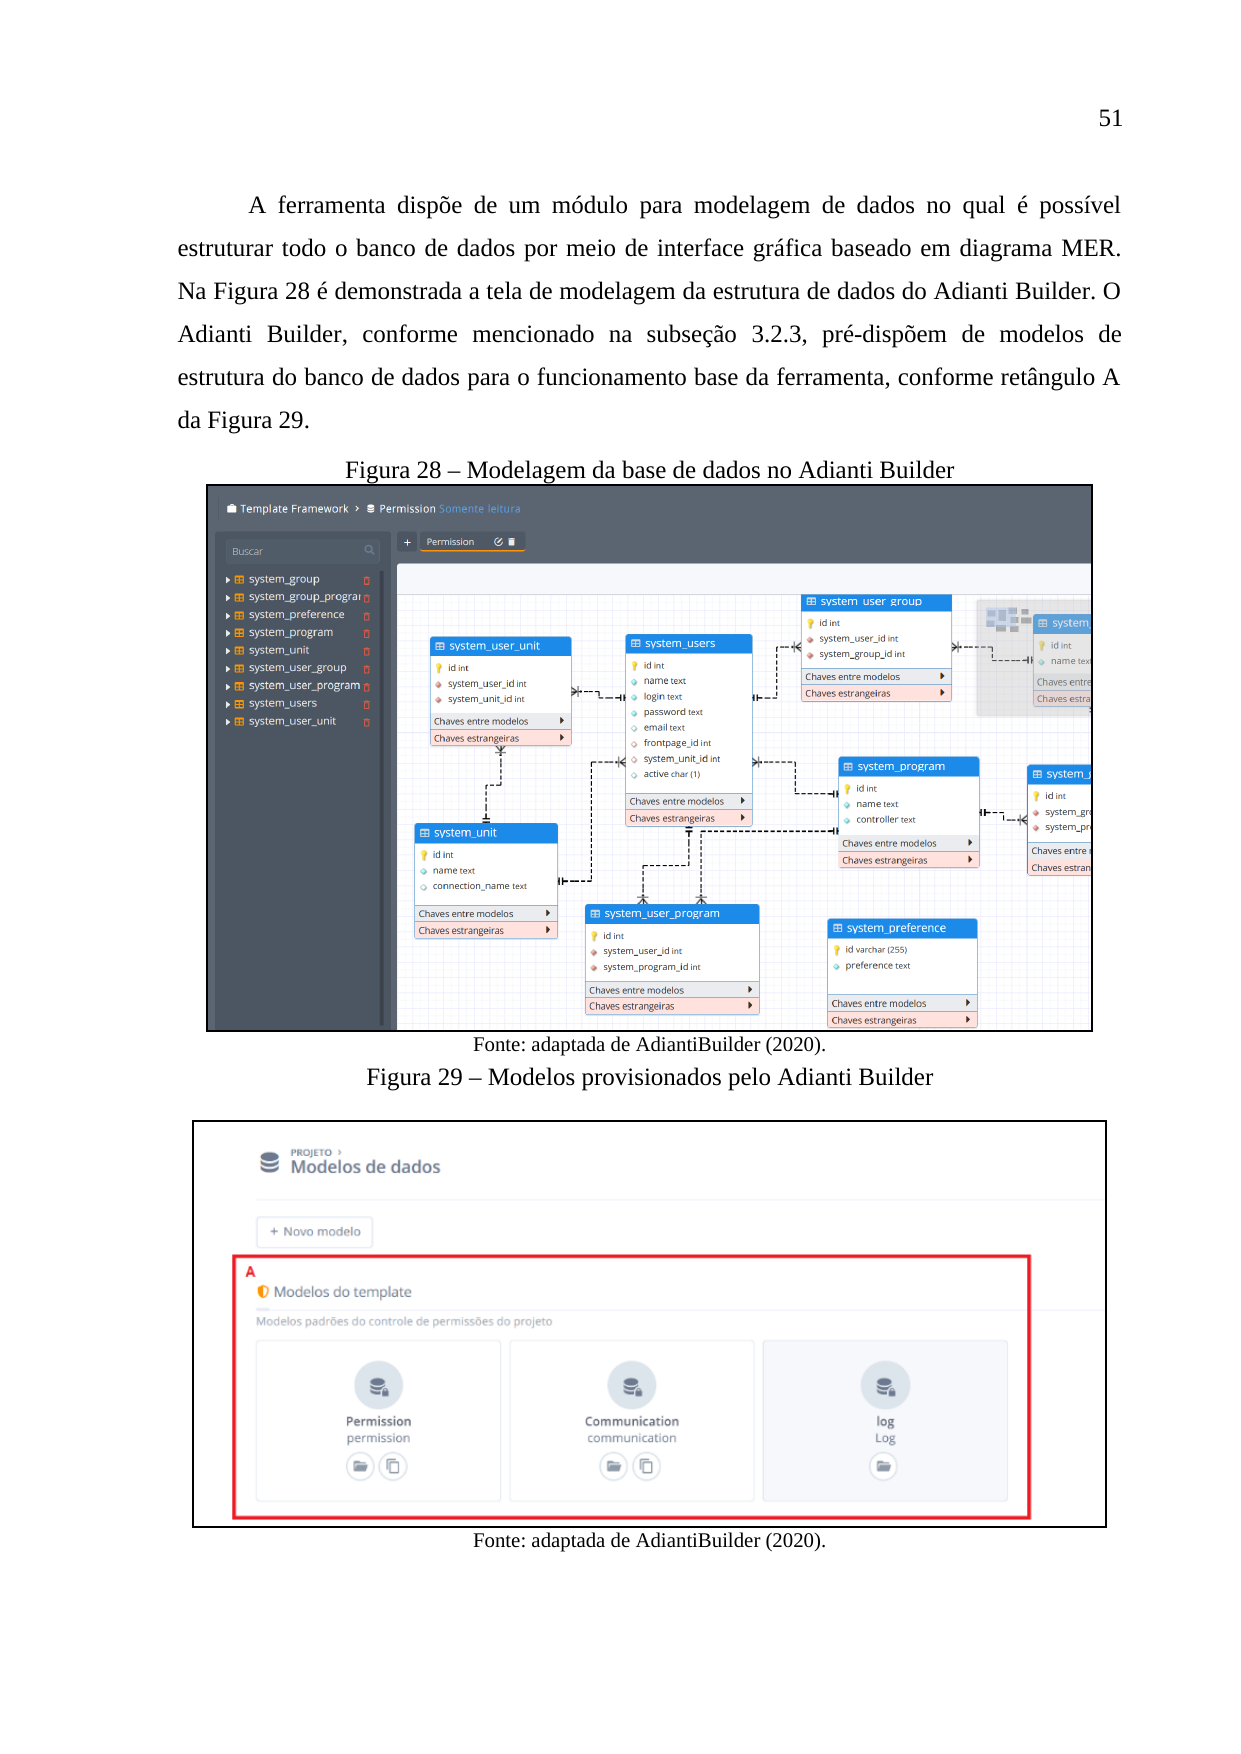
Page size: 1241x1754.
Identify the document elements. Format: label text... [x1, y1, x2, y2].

text Fonte: adaptada de AdiantiBuilder (2020). [177, 1032, 1122, 1056]
text Fonte: adaptada de AdiantiBuilder (2020). [177, 1528, 1122, 1552]
picture [208, 486, 1091, 1030]
text A ferramenta dispõe de um módulo para modelagem de dados no qual é possível estruturar todo o banco de dados por meio de interface gráfica baseado em diagrama MER. Na Figura 28 é demonstrada a tela de modelagem da estrutura de dados do Adianti Builder. O Adianti Builder, conforme mencionado na subseção 3.2.3, pré-dispõem de modelos de estrutura do banco de dados para o funcionamento base da ferramenta, conforme retângulo A da Figura 29. [177, 190, 1122, 434]
picture [194, 1122, 1105, 1526]
